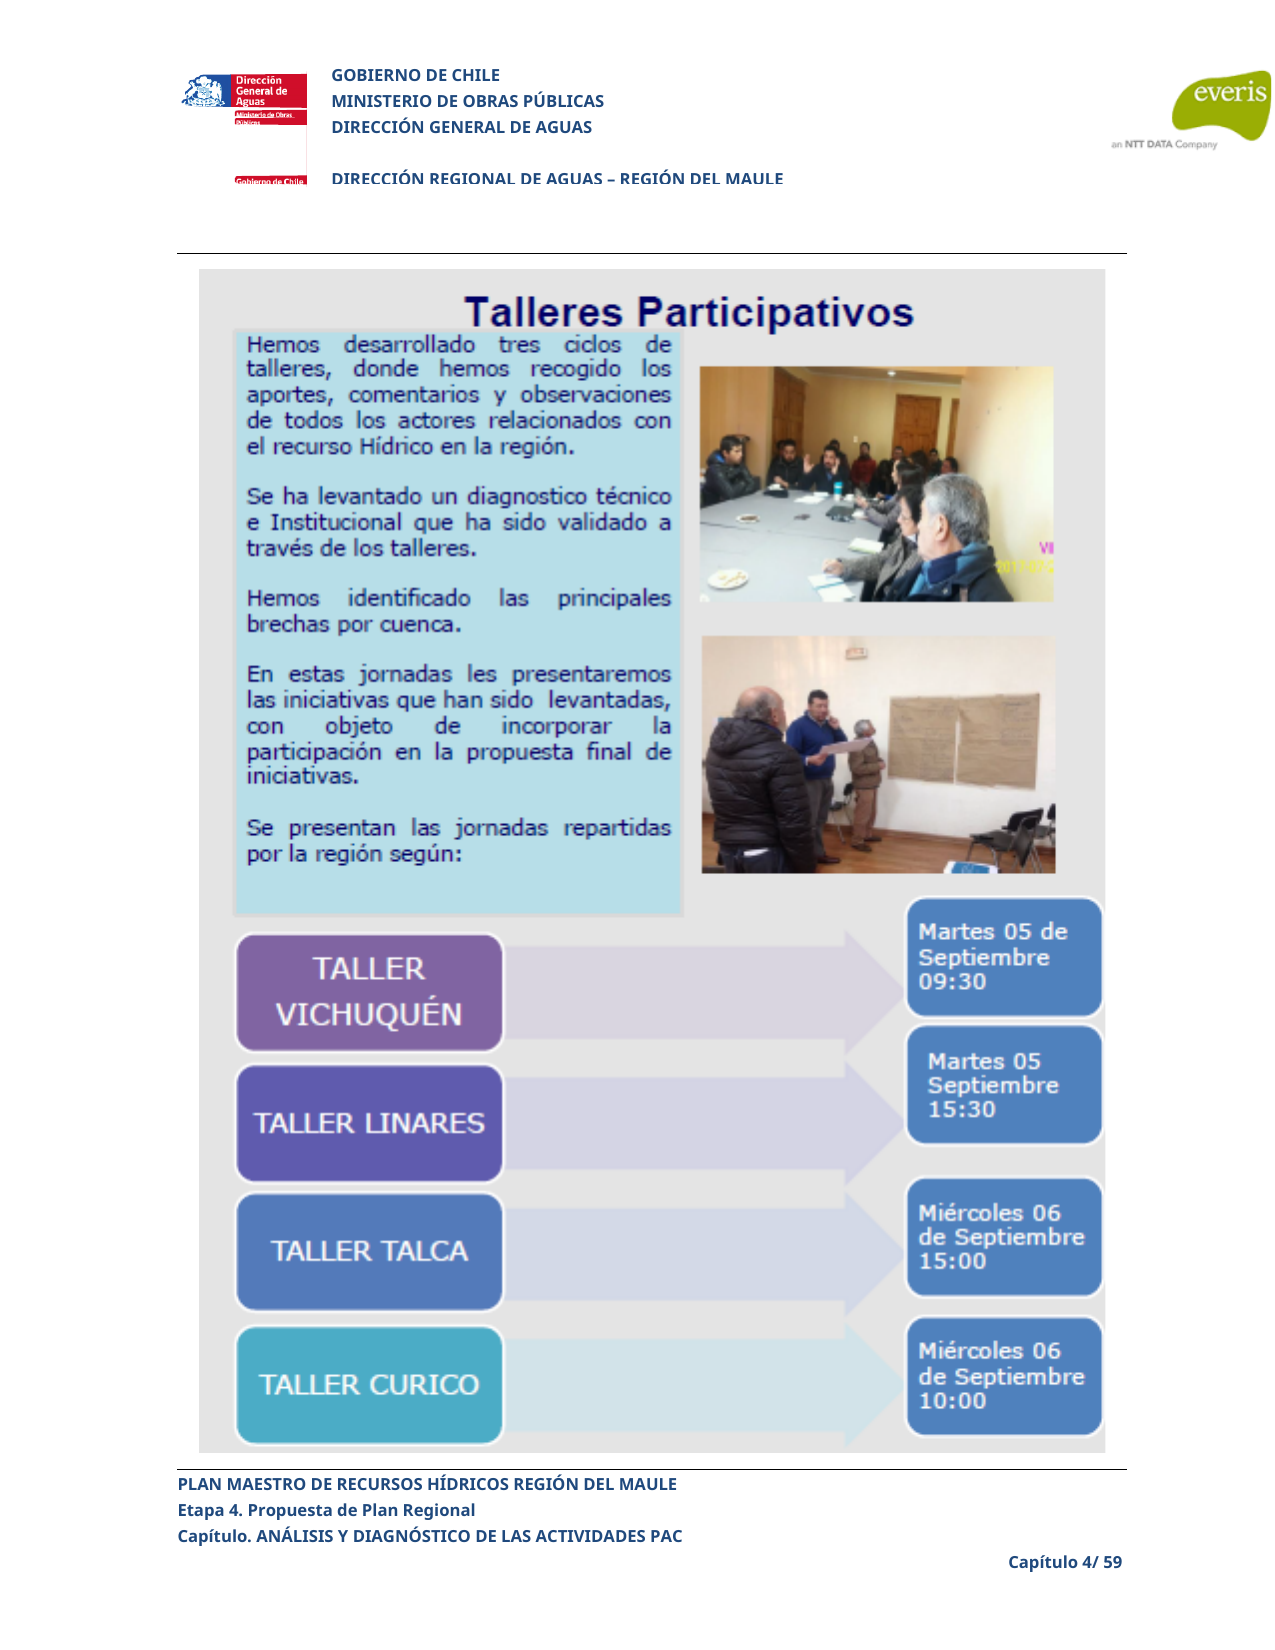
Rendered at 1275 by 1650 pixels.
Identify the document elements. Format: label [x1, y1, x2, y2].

picture [199, 269, 1106, 1453]
picture [1109, 62, 1272, 153]
